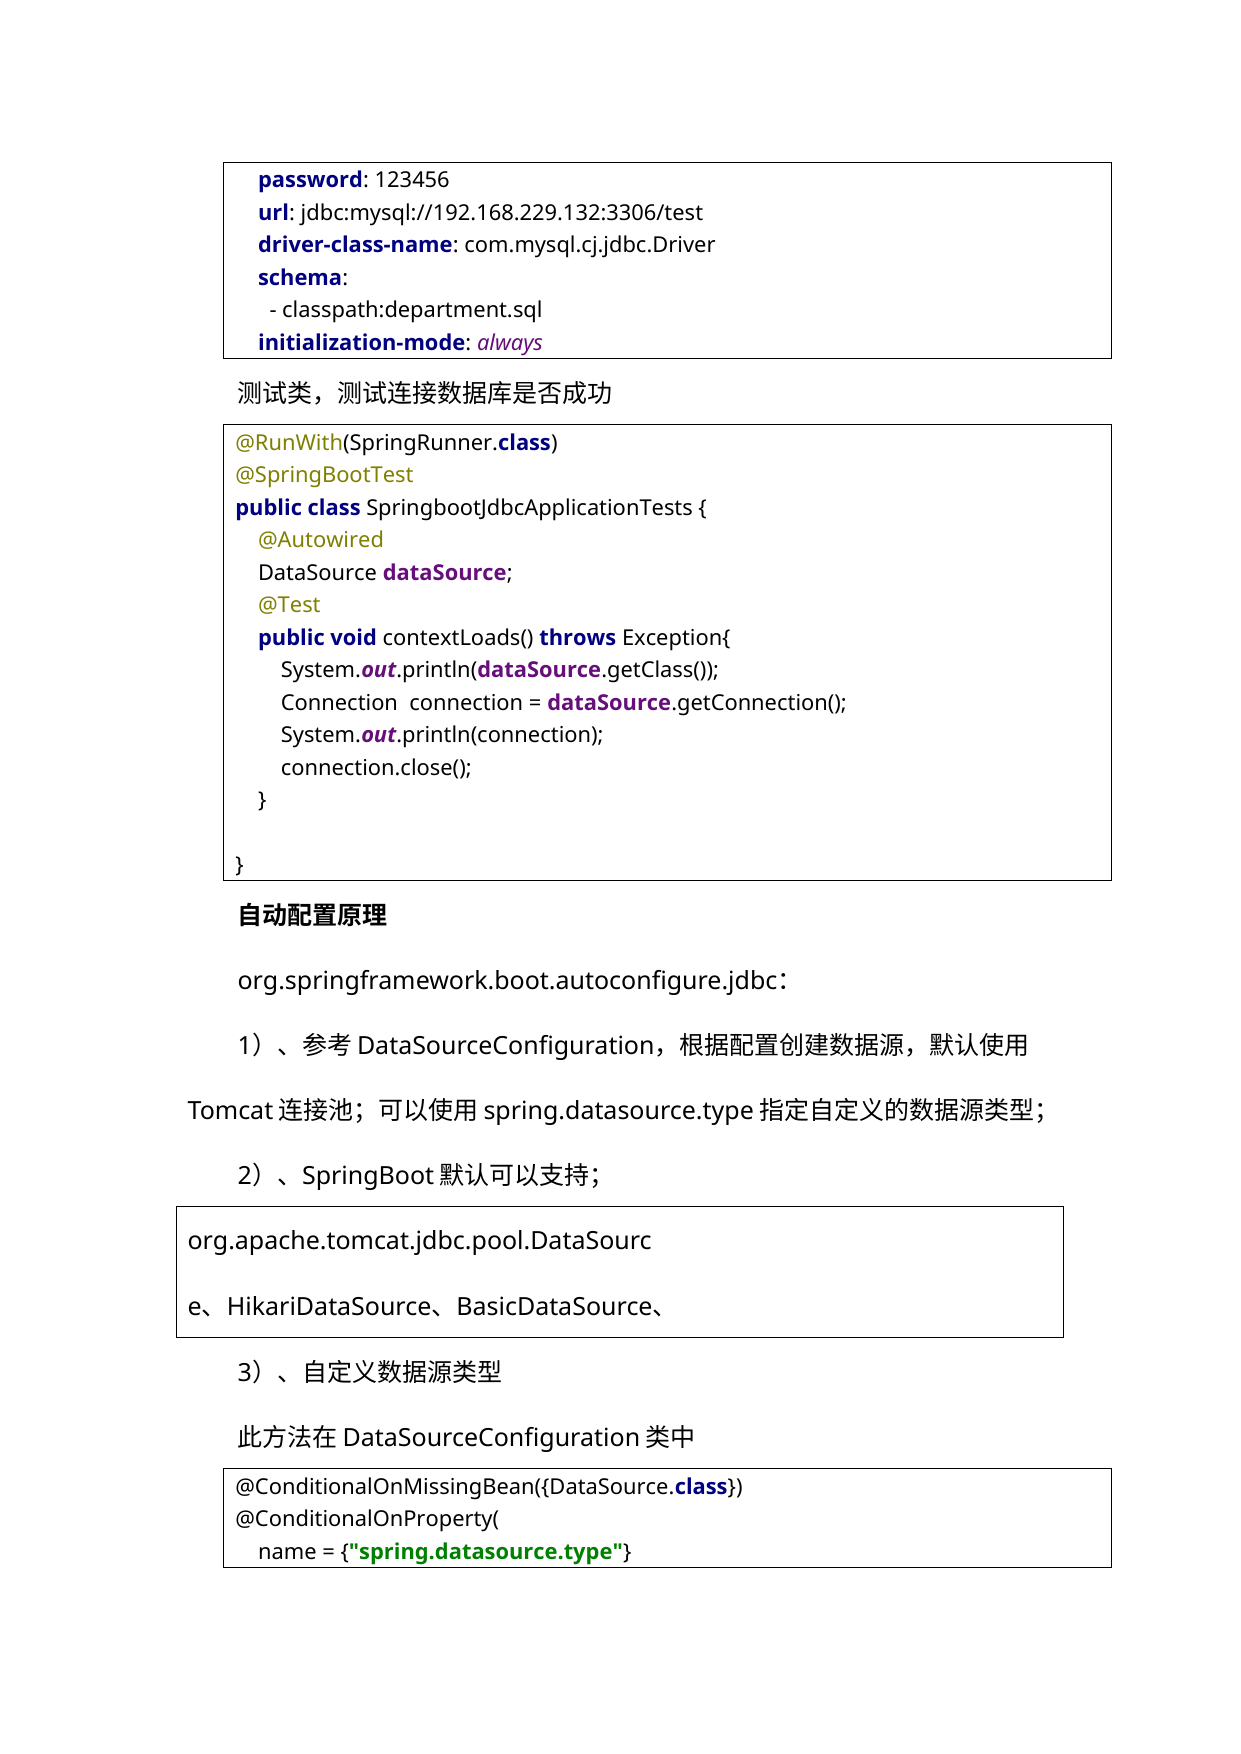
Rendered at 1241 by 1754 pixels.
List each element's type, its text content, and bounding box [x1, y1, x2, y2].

text 1）、参考DataSourceConfiguration，根据配置创建数据源，默认使用Tomcat连接池；可以使用spring.datasource.type指定自定义的数据源类型； [187, 1011, 1053, 1141]
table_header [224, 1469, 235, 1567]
text 测试类，测试连接数据库是否成功 [187, 359, 1053, 424]
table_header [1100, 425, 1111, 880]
text 3）、自定义数据源类型 [187, 1338, 1053, 1403]
text 2）、SpringBoot默认可以支持； [187, 1141, 1053, 1206]
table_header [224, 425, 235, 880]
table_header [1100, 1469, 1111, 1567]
text org.springframework.boot.autoconfigure.jdbc： [187, 946, 1053, 1011]
text 此方法在DataSourceConfiguration类中 [187, 1403, 1053, 1468]
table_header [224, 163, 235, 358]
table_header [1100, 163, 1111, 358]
table_header org.apache.tomcat.jdbc.pool.DataSource、HikariDataSource、BasicDataSource、 [177, 1207, 1063, 1337]
text 自动配置原理 [187, 881, 1053, 946]
